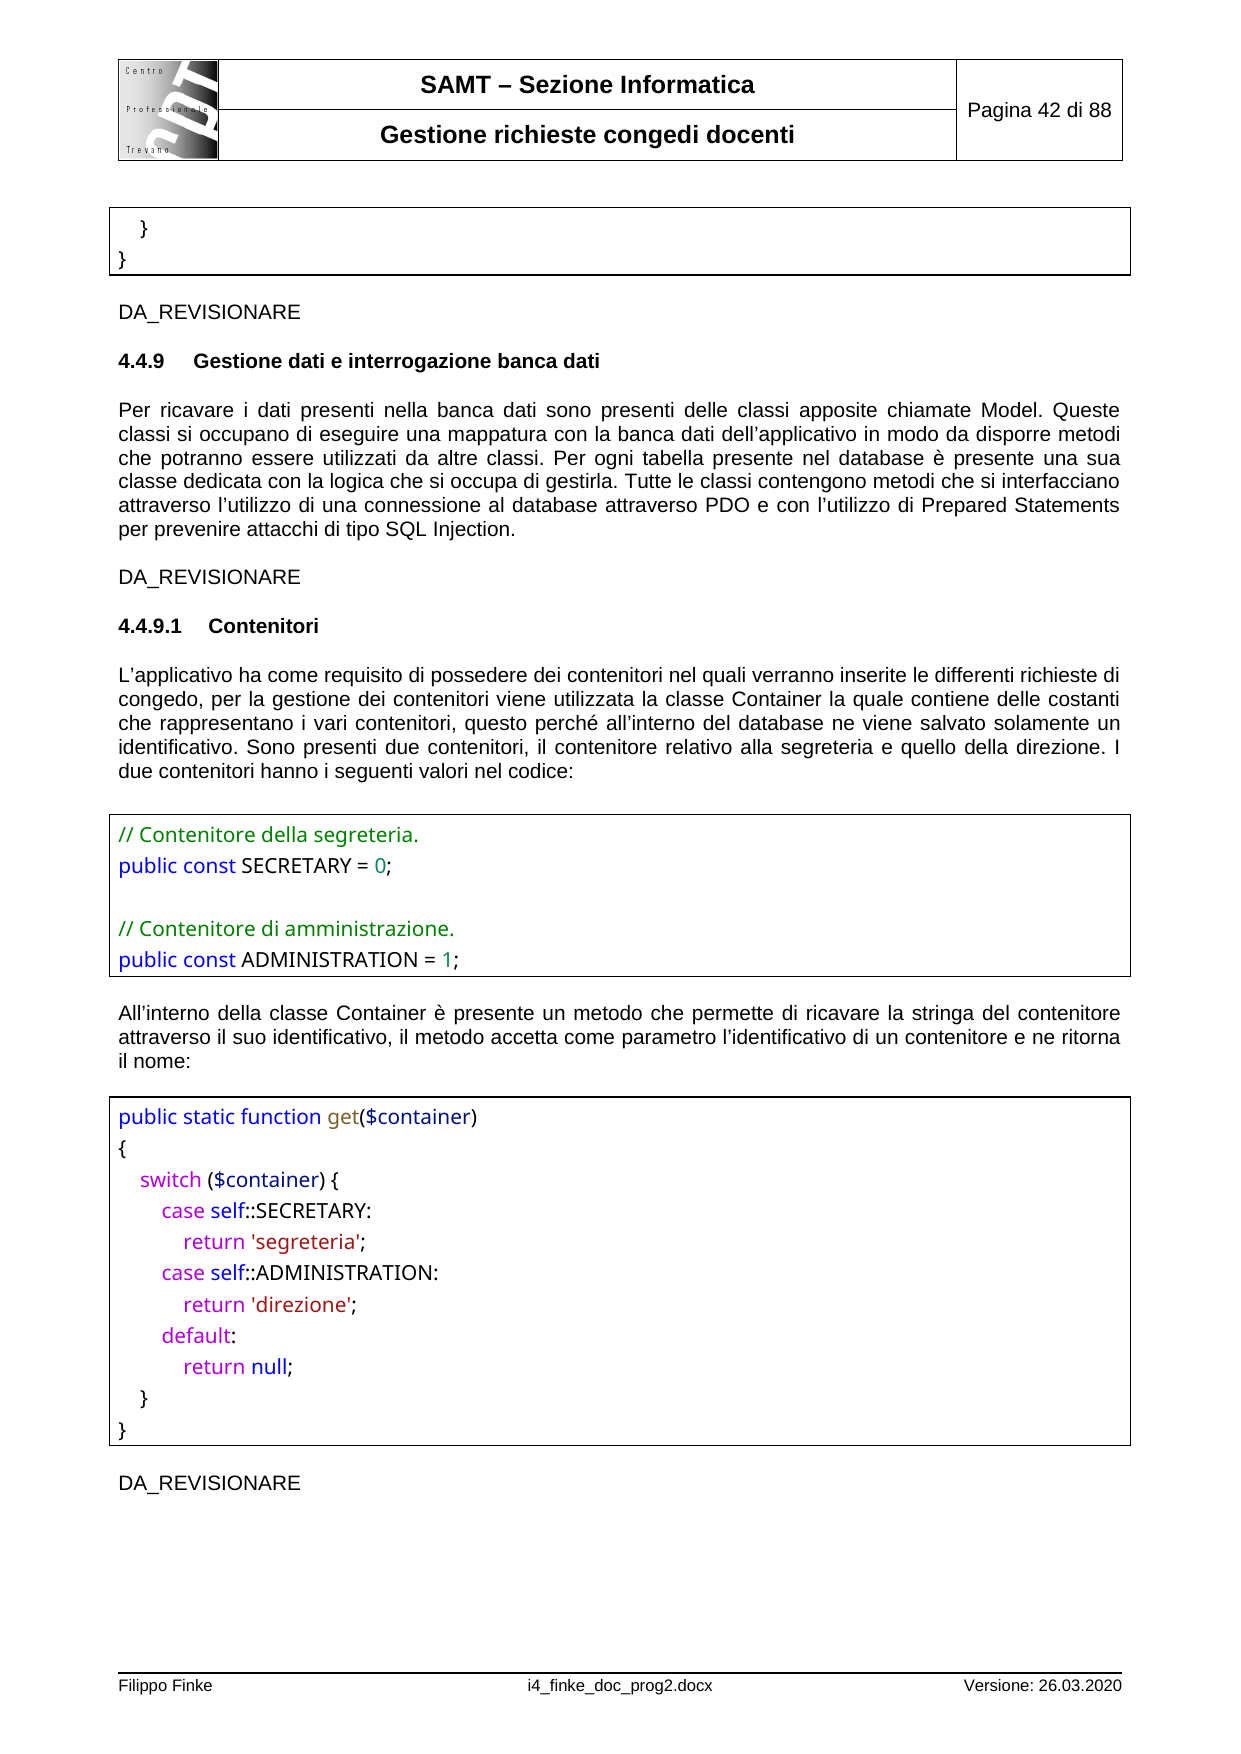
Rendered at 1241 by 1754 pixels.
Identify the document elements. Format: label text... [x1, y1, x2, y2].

text case self::SECRETARY: [118, 1193, 1122, 1224]
text } [118, 1381, 1122, 1409]
subtitle Gestione dati e interrogazione banca dati [118, 348, 1122, 372]
subtitle Contenitori [118, 614, 1122, 638]
text } [110, 238, 1130, 274]
picture [118, 60, 218, 159]
text public const ADMINISTRATION = 1; [110, 939, 1130, 976]
text } [110, 208, 1130, 238]
text All’interno della classe Container è presente un metodo che permette di ricavare la stringa del contenitore attraverso il suo identificativo, il metodo accetta come parametro l’identificativo di un contenitore e ne ritorna il nome: [118, 1001, 1122, 1072]
text // Contenitore di amministrazione. [118, 911, 1122, 939]
text Per ricavare i dati presenti nella banca dati sono presenti delle classi apposite chiamate Model. Queste classi si occupano di eseguire una mappatura con la banca dati dell’applicativo in modo da disporre metodi che potranno essere utilizzati da altre classi. Per ogni tabella presente nel database è presente una sua classe dedicata con la logica che si occupa di gestirla. Tutte le classi contengono metodi che si interfacciano attraverso l’utilizzo di una connessione al database attraverso PDO e con l’utilizzo di Prepared Statements per prevenire attacchi di tipo SQL Injection. [118, 397, 1122, 541]
text public static function get($container) [110, 1098, 1130, 1131]
text return 'segreteria'; [118, 1224, 1122, 1256]
text DA_REVISIONARE [118, 299, 1122, 323]
text public const SECRETARY = 0; [118, 848, 1122, 880]
text } [110, 1409, 1130, 1445]
text // Contenitore della segreteria. [110, 815, 1130, 848]
text { [118, 1131, 1122, 1162]
text return null; [118, 1349, 1122, 1381]
text switch ($container) { [118, 1162, 1122, 1193]
text DA_REVISIONARE [118, 565, 1122, 589]
text case self::ADMINISTRATION: [118, 1256, 1122, 1287]
text L’applicativo ha come requisito di possedere dei contenitori nel quali verranno inserite le differenti richieste di congedo, per la gestione dei contenitori viene utilizzata la classe Container la quale contiene delle costanti che rappresentano i vari contenitori, questo perché all’interno del database ne viene salvato solamente un identificativo. Sono presenti due contenitori, il contenitore relativo alla segreteria e quello della direzione. I due contenitori hanno i seguenti valori nel codice: [118, 663, 1122, 783]
text return 'direzione'; [118, 1287, 1122, 1318]
text DA_REVISIONARE [118, 1470, 1122, 1494]
text default: [118, 1318, 1122, 1349]
